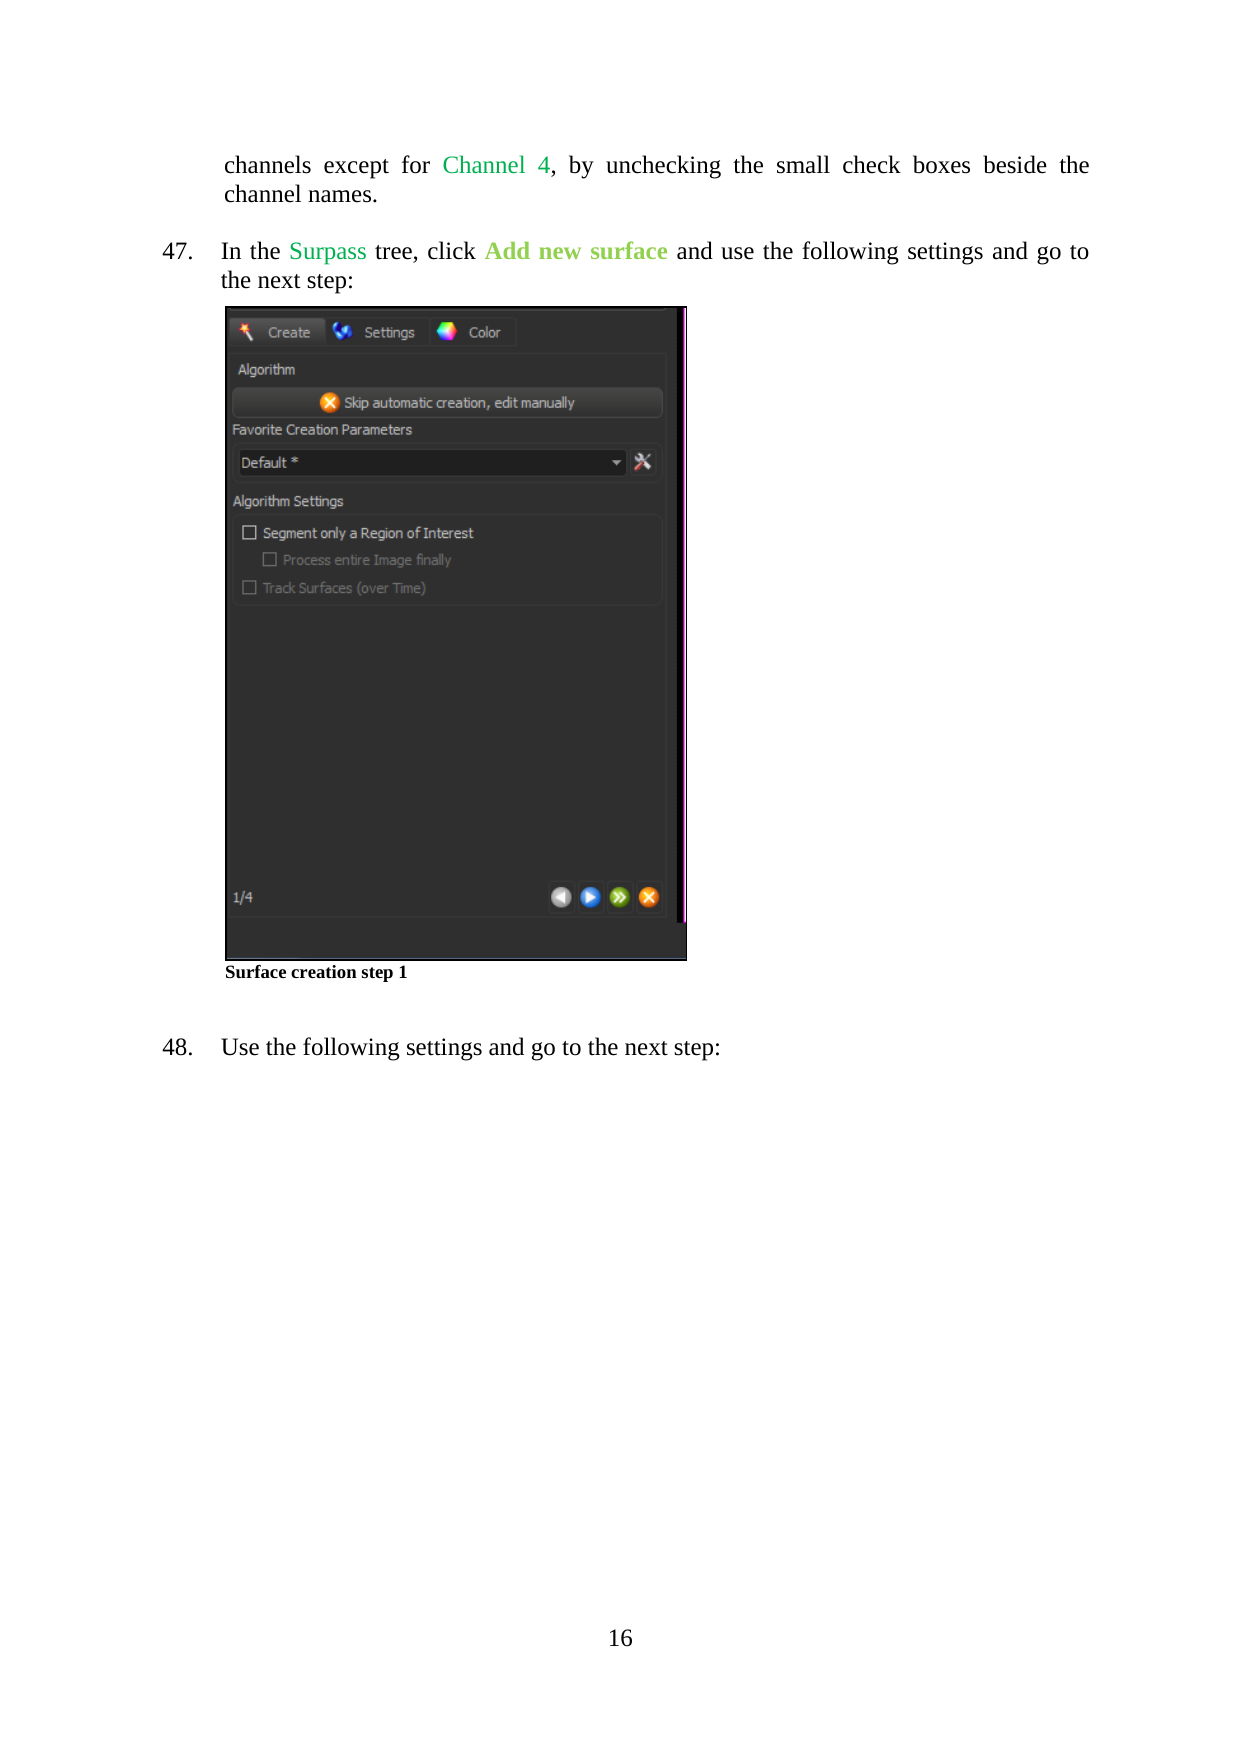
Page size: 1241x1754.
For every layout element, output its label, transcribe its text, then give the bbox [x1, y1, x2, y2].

list In the Surpass tree, click Add new surface and use the following settings and go to the next step: [162, 236, 1090, 294]
text Surface creation step 1 [150, 961, 1090, 982]
list Use the following settings and go to the next step: [162, 1032, 1090, 1061]
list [165, 150, 1090, 207]
picture [227, 308, 686, 959]
